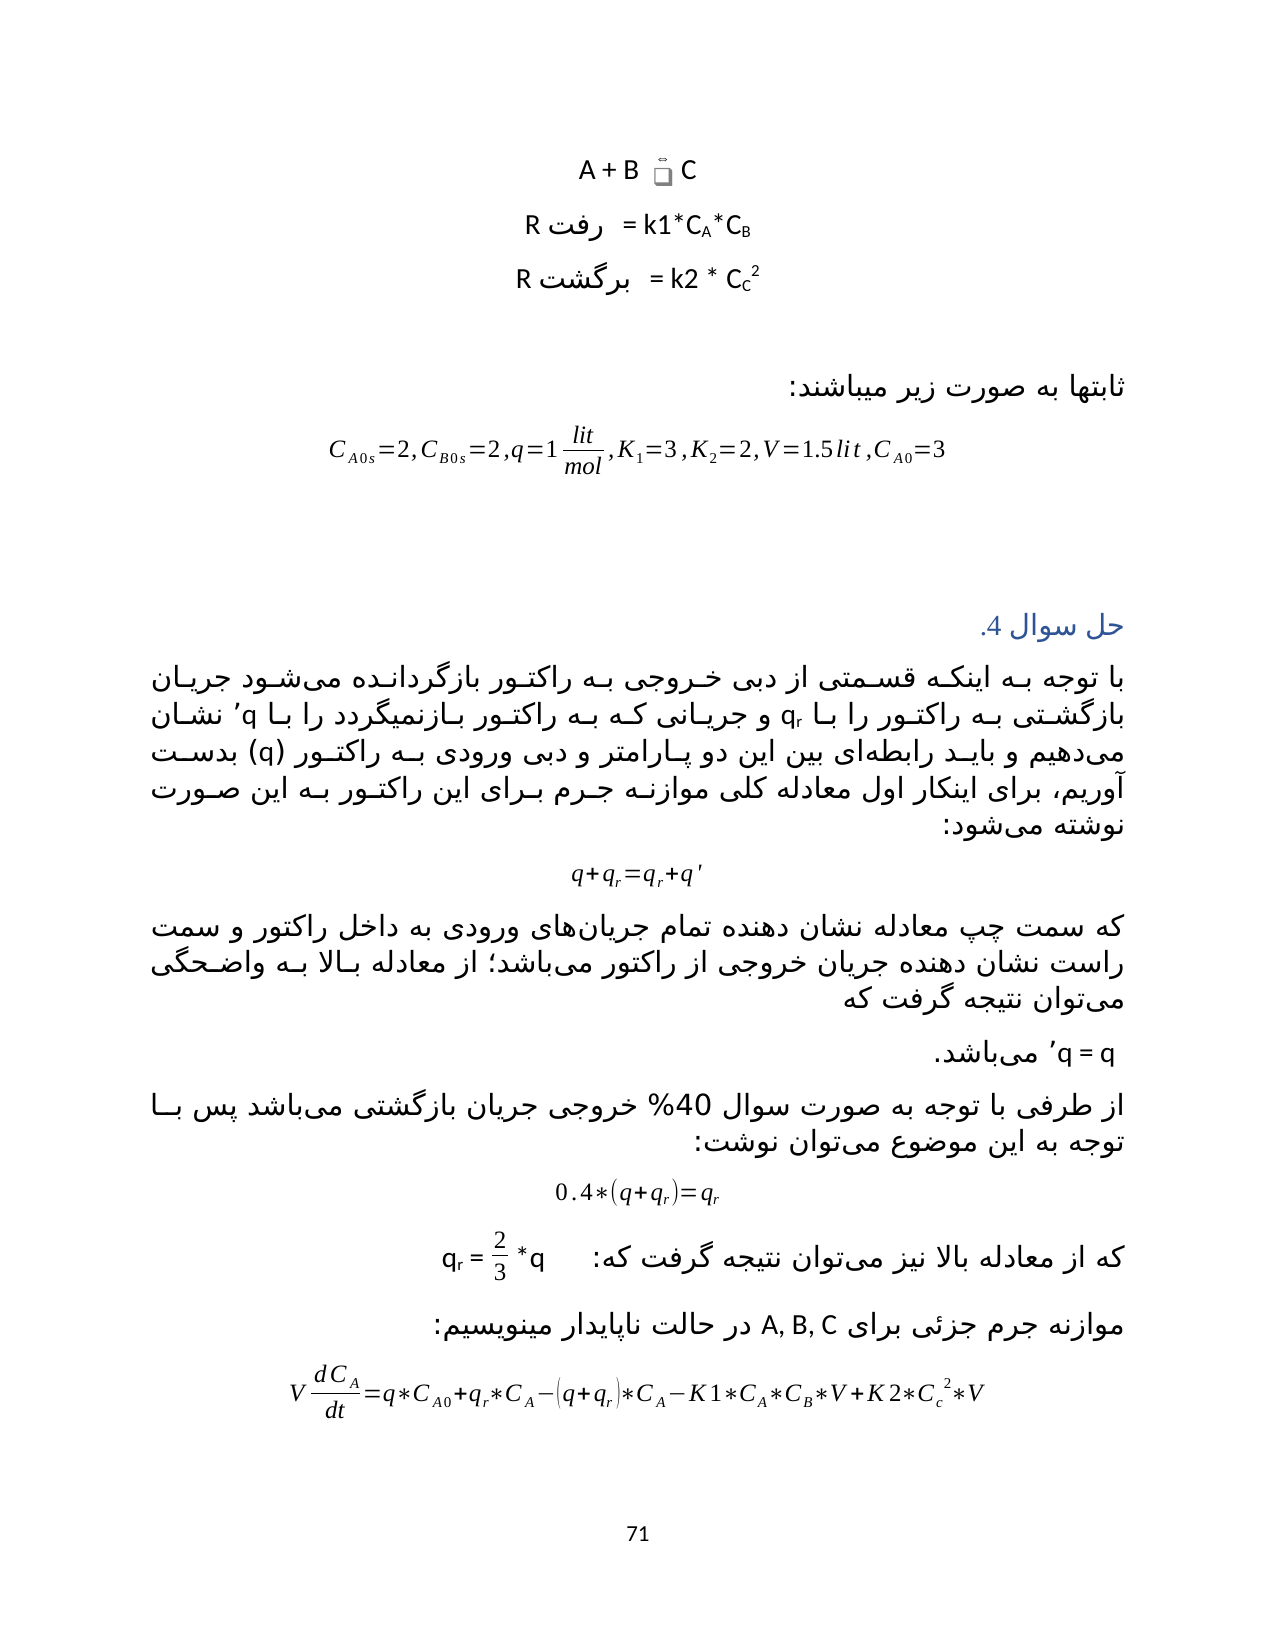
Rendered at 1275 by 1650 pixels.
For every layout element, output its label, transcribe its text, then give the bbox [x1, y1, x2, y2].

text از طرفی با توجه به صورت سوال 40% خروجی جریان بازگشتی می‌باشد پس با توجه به این موضوع می‌توان نوشت: [150, 1088, 1125, 1158]
text ثابتها به صورت زیر میباشند: [150, 369, 1125, 403]
text که سمت چپ معادله نشان دهنده تمام جریان‌های ورودی به داخل راکتور و سمت راست نشان دهنده جریان خروجی از راکتور می‌باشد؛ از معادله بالا به واضحگی می‌توان نتیجه گرفت که [150, 909, 1125, 1015]
text که از معادله بالا نیز می‌توان نتیجه گرفت که: qr = *q [150, 1227, 1125, 1286]
text موازنه جرم جزئی برای A, B, C در حالت ناپایدار مینویسیم: [150, 1306, 1125, 1342]
text R رفت = k1*CA*CB [150, 206, 1125, 242]
text با توجه به اینکه قسمتی از دبی خروجی به راکتور بازگردانده می‌شود جریان بازگشتی به راکتور را با qr و جریانی که به راکتور بازنمیگردد را با q’ نشان می‌دهیم و باید رابطه‌ای بین این دو پارامتر و دبی ورودی به راکتور (q) بدست آوریم، برای اینکار اول معادله کلی موازنه جرم برای این راکتور به این صورت نوشته می‌شود: [150, 660, 1125, 841]
text q = q’ می‌باشد. [150, 1034, 1125, 1069]
text R برگشت = k2 * CC2 [150, 260, 1125, 296]
text A + B C [150, 150, 1125, 187]
text حل سوال 4. [150, 608, 1125, 641]
